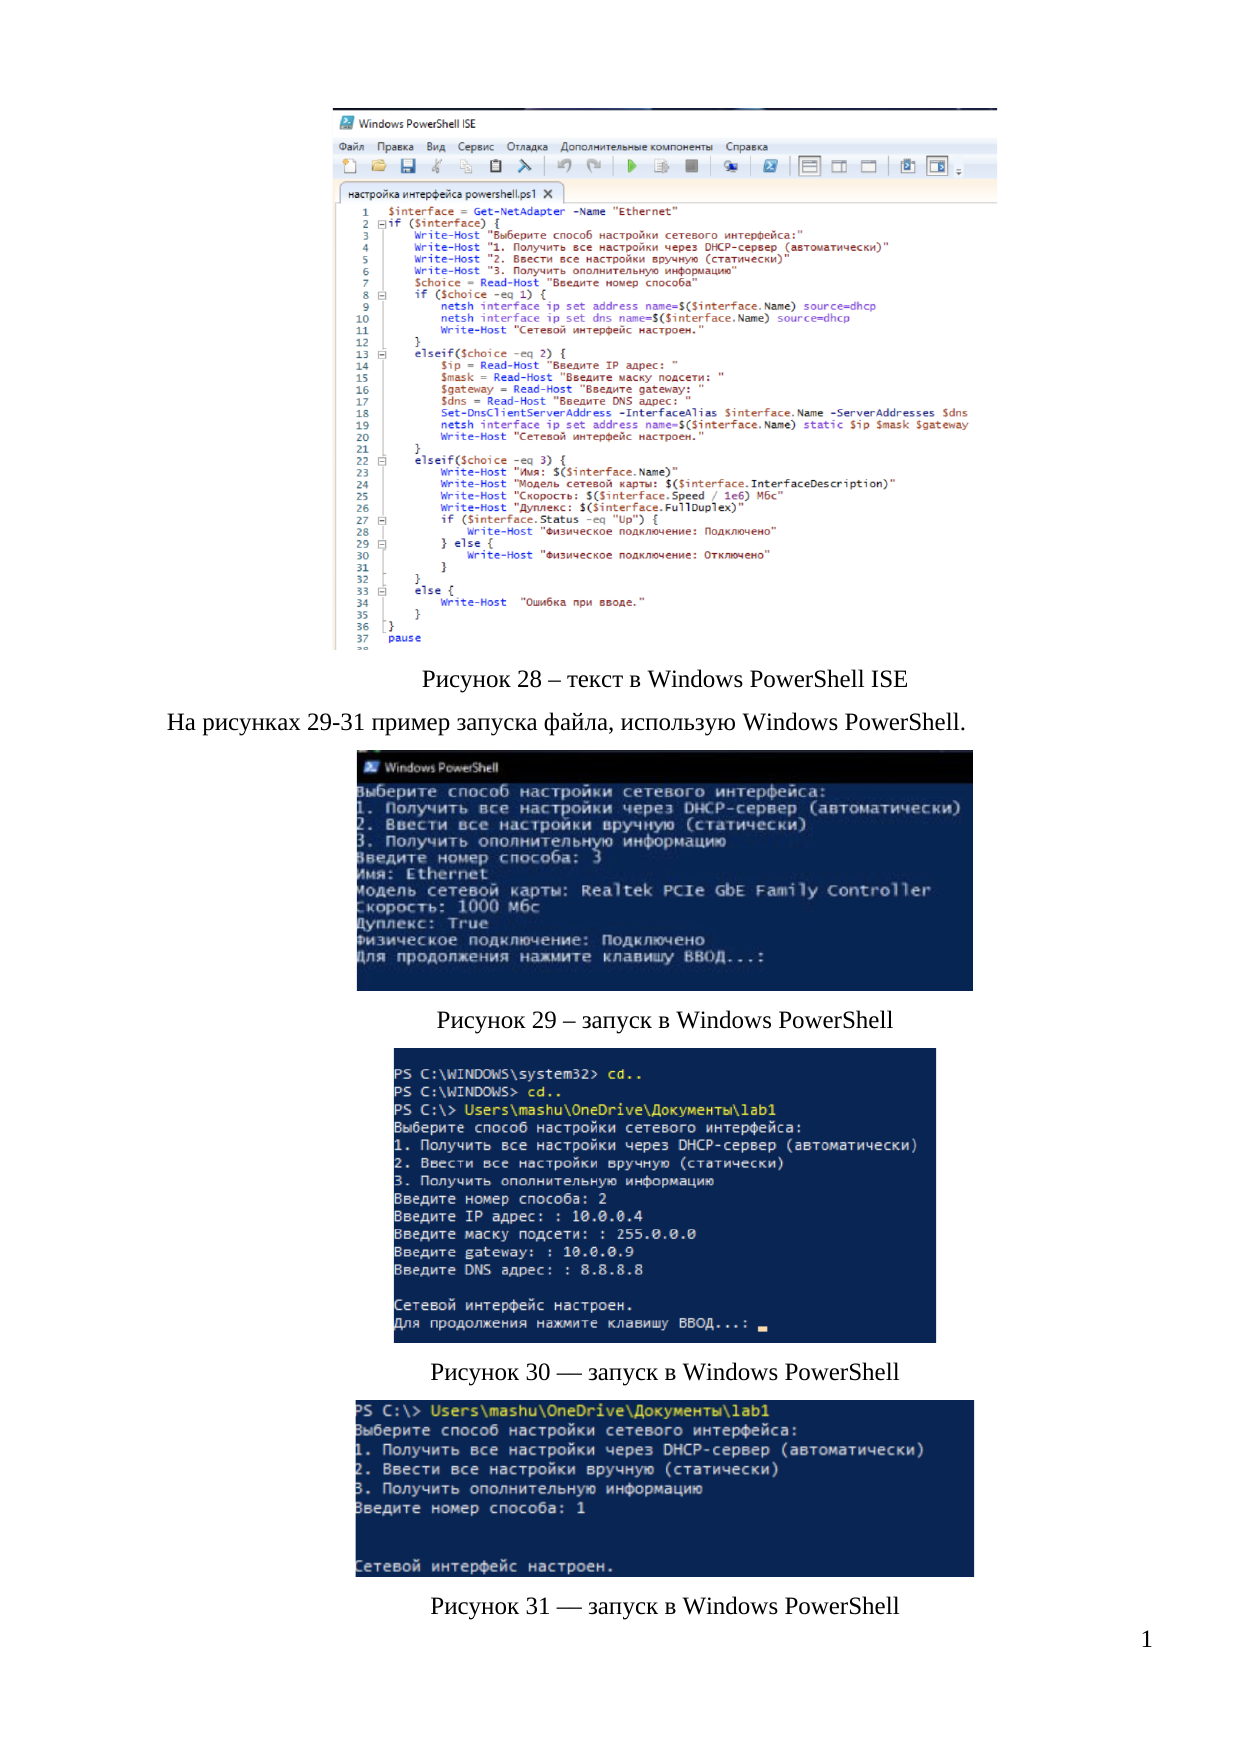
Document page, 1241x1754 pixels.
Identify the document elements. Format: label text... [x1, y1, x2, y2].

picture [356, 750, 973, 991]
text Рисунок 28 – текст в Windows PowerShell ISE [167, 664, 1163, 693]
text Рисунок 30 –– запуск в Windows PowerShell [167, 1357, 1163, 1386]
picture [355, 1400, 975, 1577]
picture [393, 1048, 937, 1343]
text Рисунок 31 –– запуск в Windows PowerShell [167, 1591, 1163, 1620]
picture [332, 108, 998, 650]
text На рисунках 29-31 пример запуска файла, использую Windows PowerShell. [167, 707, 1163, 736]
